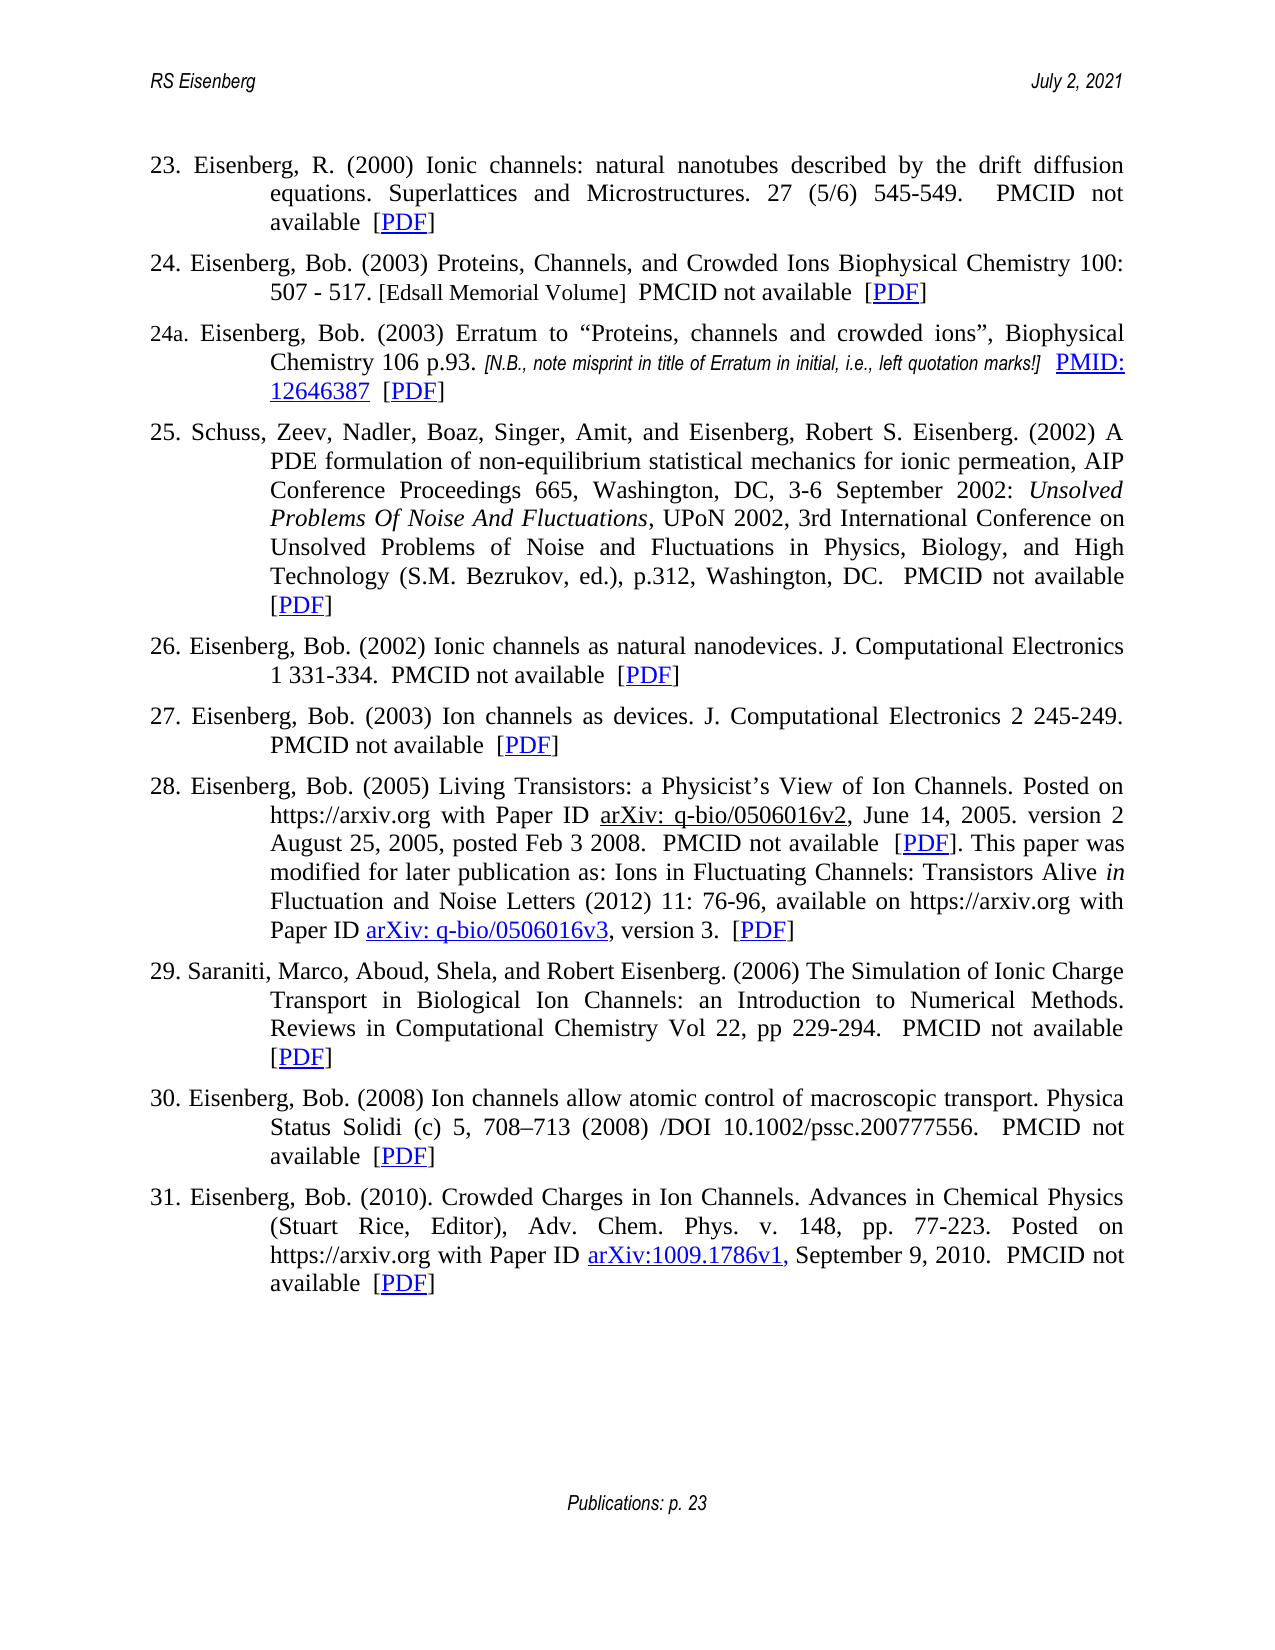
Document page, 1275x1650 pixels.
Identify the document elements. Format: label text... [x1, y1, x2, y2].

text 26. Eisenberg, Bob. (2002) Ionic channels as natural nanodevices. J. Computational Electronics 1 331-334. PMCID not available [PDF] [150, 631, 1125, 688]
text 24. Eisenberg, Bob. (2003) Proteins, Channels, and Crowded Ions Biophysical Chemistry 100: 507 - 517. [Edsall Memorial Volume] PMCID not available [PDF] [150, 248, 1125, 306]
text 24a. Eisenberg, Bob. (2003) Erratum to “Proteins, channels and crowded ions”, Biophysical Chemistry 106 p.93. [N.B., note misprint in title of Erratum in initial, i.e., left quotation marks!] PMID: 12646387 [PDF] [150, 318, 1125, 405]
text 30. Eisenberg, Bob. (2008) Ion channels allow atomic control of macroscopic transport. Physica Status Solidi (c) 5, 708–713 (2008) /DOI 10.1002/pssc.200777556. PMCID not available [PDF] [150, 1083, 1125, 1170]
text 28. Eisenberg, Bob. (2005) Living Transistors: a Physicist’s View of Ion Channels. Posted on https://arxiv.org with Paper ID arXiv: q-bio/0506016v2, June 14, 2005. version 2 August 25, 2005, posted Feb 3 2008. PMCID not available [PDF]. This paper was modified for later publication as: Ions in Fluctuating Channels: Transistors Alive in Fluctuation and Noise Letters (2012) 11: 76-96, available on https://arxiv.org with Paper ID arXiv: q-bio/0506016v3, version 3. [PDF] [150, 771, 1125, 943]
text 25. Schuss, Zeev, Nadler, Boaz, Singer, Amit, and Eisenberg, Robert S. Eisenberg. (2002) A PDE formulation of non-equilibrium statistical mechanics for ionic permeation, AIP Conference Proceedings 665, Washington, DC, 3-6 September 2002: Unsolved Problems Of Noise And Fluctuations, UPoN 2002, 3rd International Conference on Unsolved Problems of Noise and Fluctuations in Physics, Biology, and High Technology (S.M. Bezrukov, ed.), p.312, Washington, DC. PMCID not available [PDF] [150, 417, 1125, 618]
text 23. Eisenberg, R. (2000) Ionic channels: natural nanotubes described by the drift diffusion equations. Superlattices and Microstructures. 27 (5/6) 545-549. PMCID not available [PDF] [150, 150, 1125, 236]
text 27. Eisenberg, Bob. (2003) Ion channels as devices. J. Computational Electronics 2 245-249. PMCID not available [PDF] [150, 701, 1125, 758]
text 29. Saraniti, Marco, Aboud, Shela, and Robert Eisenberg. (2006) The Simulation of Ionic Charge Transport in Biological Ion Channels: an Introduction to Numerical Methods. Reviews in Computational Chemistry Vol 22, pp 229-294. PMCID not available [PDF] [150, 956, 1125, 1071]
text 31. Eisenberg, Bob. (2010). Crowded Charges in Ion Channels. Advances in Chemical Physics (Stuart Rice, Editor), Adv. Chem. Phys. v. 148, pp. 77-223. Posted on https://arxiv.org with Paper ID arXiv:1009.1786v1, September 9, 2010. PMCID not available [PDF] [150, 1182, 1125, 1297]
